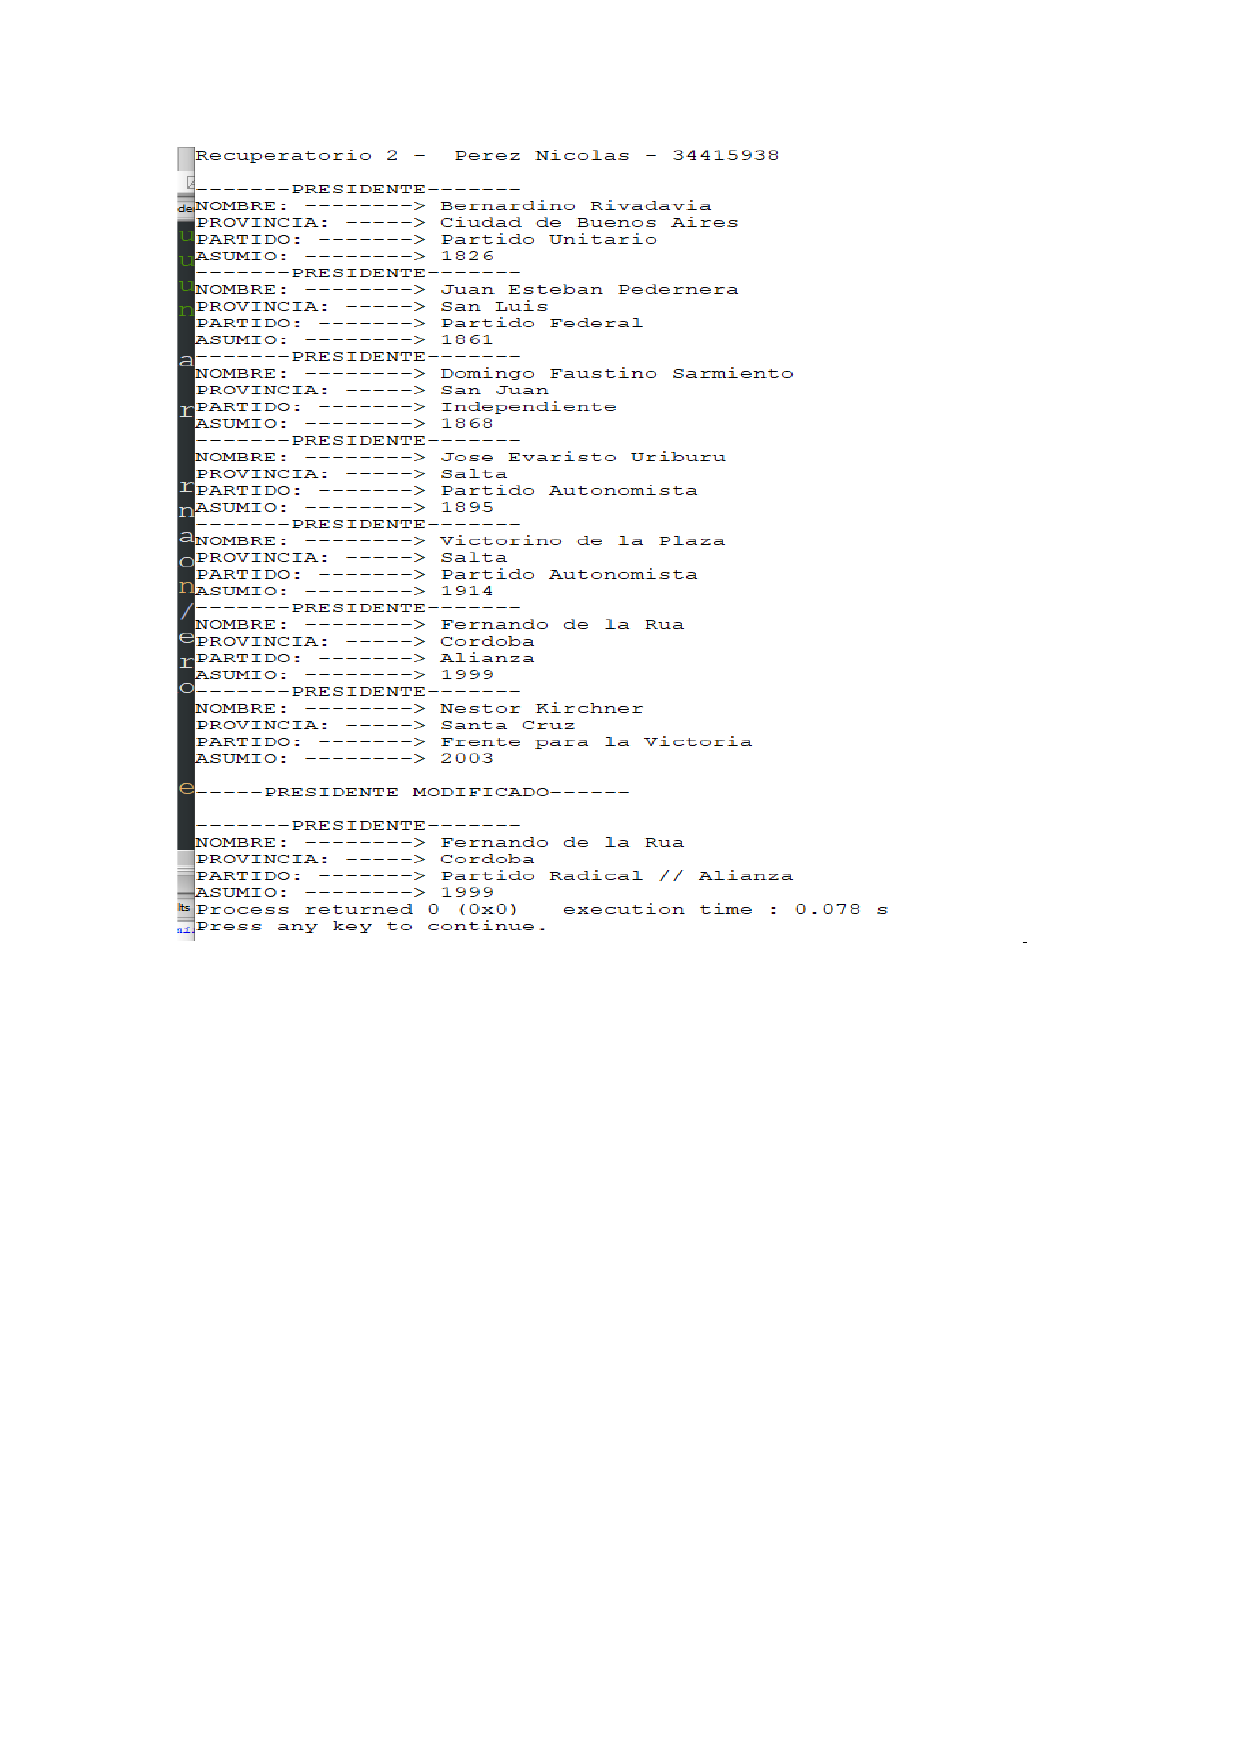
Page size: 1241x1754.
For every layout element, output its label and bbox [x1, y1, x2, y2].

picture [177, 147, 1023, 941]
